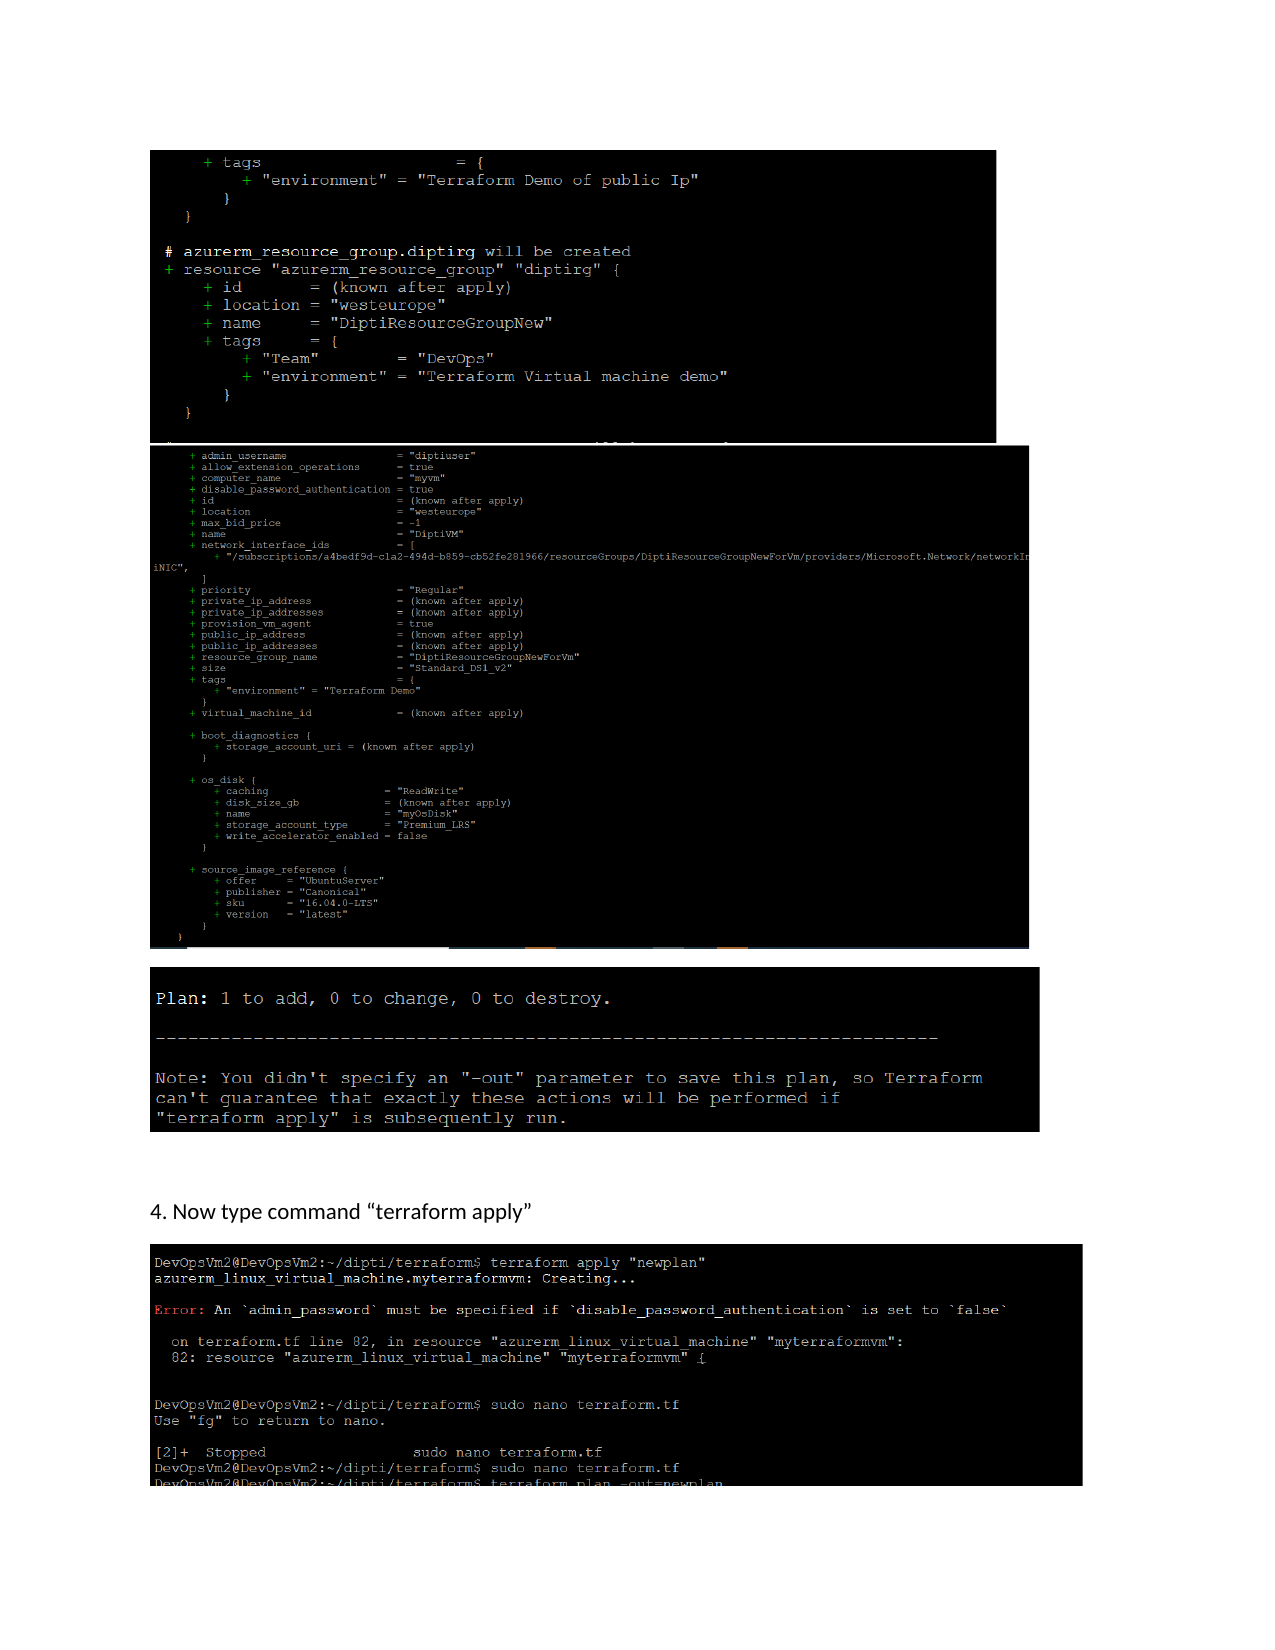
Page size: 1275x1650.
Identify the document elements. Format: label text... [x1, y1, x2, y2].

text 4. Now type command “terraform apply” [150, 1197, 1125, 1225]
picture [150, 445, 1030, 949]
picture [150, 967, 1040, 1132]
picture [150, 150, 997, 443]
picture [150, 1244, 1083, 1486]
